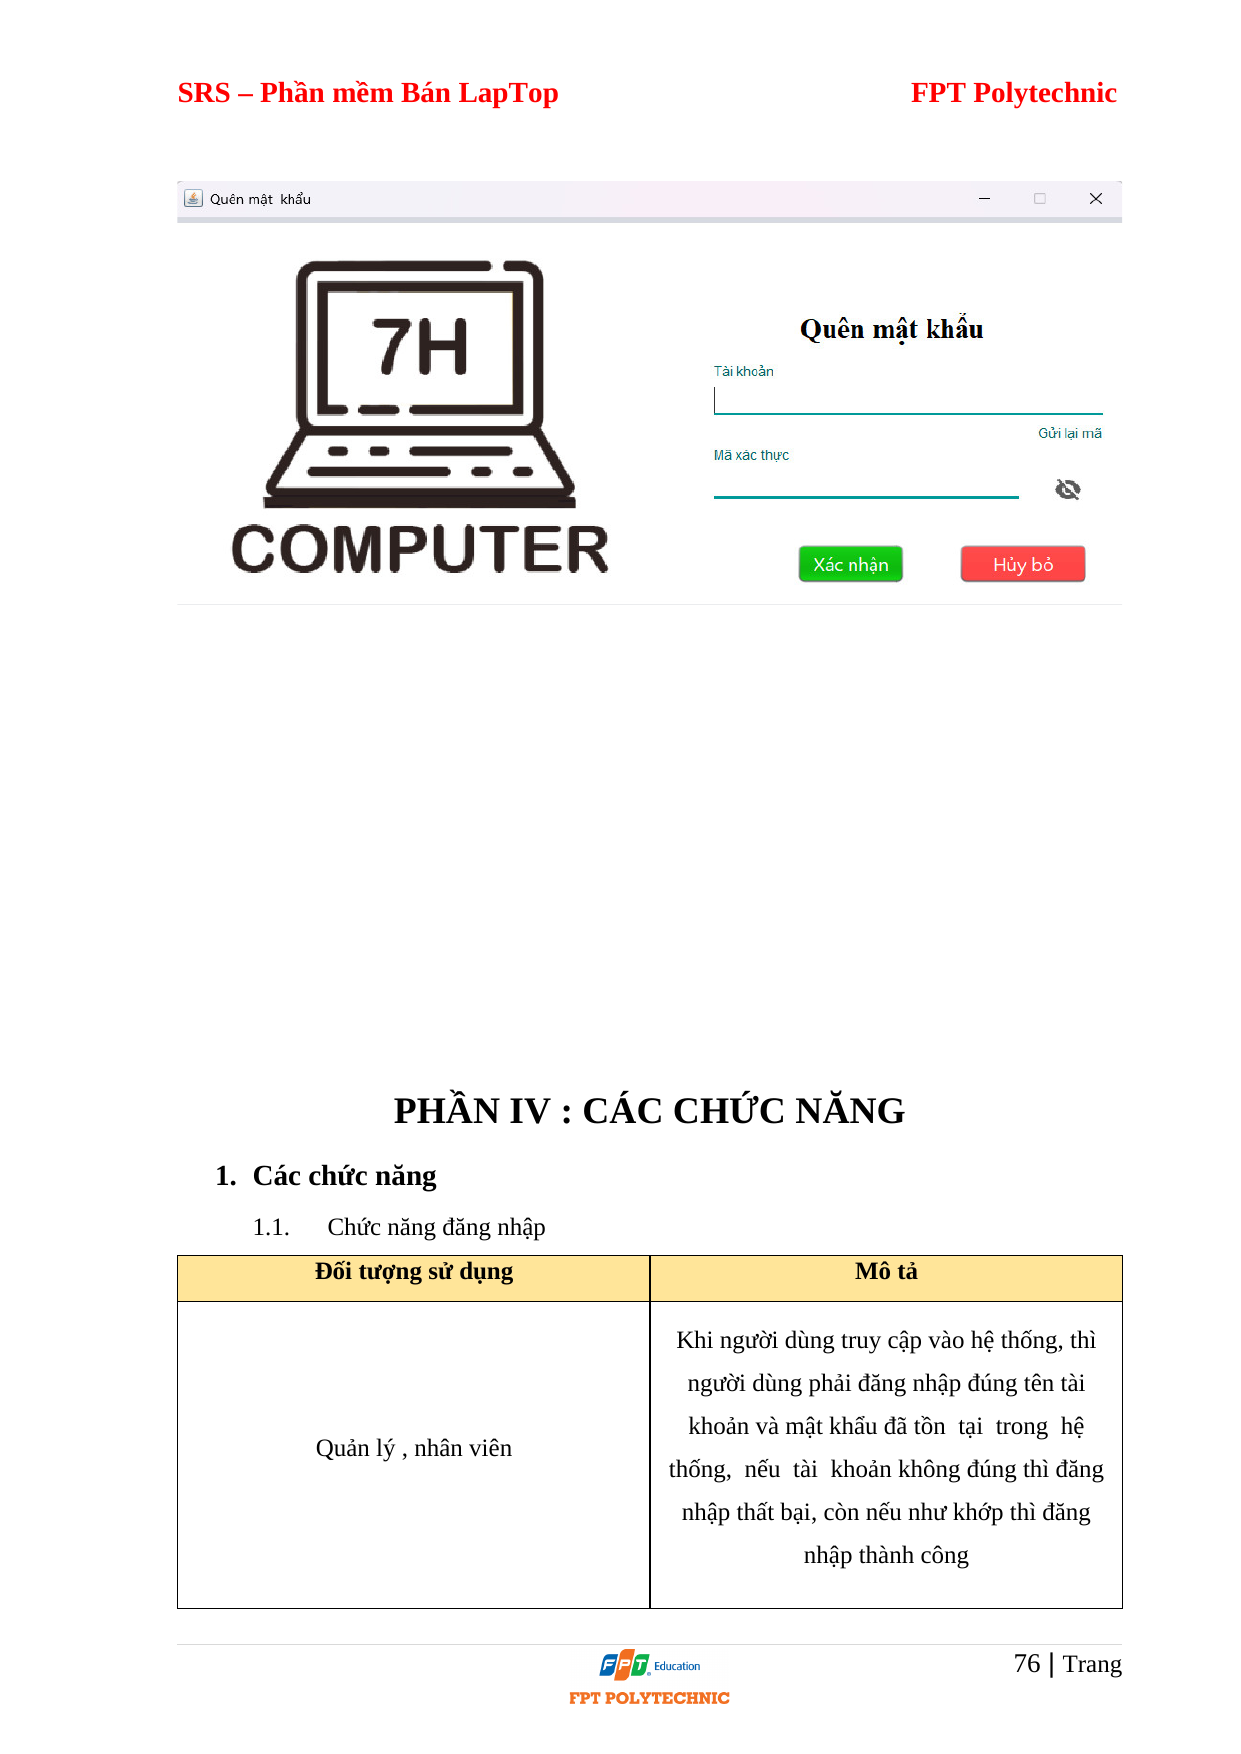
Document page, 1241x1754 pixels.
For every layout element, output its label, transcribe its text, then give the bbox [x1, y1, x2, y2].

picture [177, 181, 1123, 605]
subtitle Các chức năng [215, 1158, 1122, 1191]
table_cell Quản lý , nhân viên [178, 1302, 649, 1608]
picture [569, 1649, 730, 1704]
table_header Đối tượng sử dụng [178, 1256, 649, 1301]
table_cell Khi người dùng truy cập vào hệ thống, thì người dùng phải đăng nhập đúng tên tài khoản và mật khẩu đã tồn tại trong hệ thống, nếu tài khoản không đúng thì đăng nhập thất bại, còn nếu như khớp thì đăng nhập thành công [651, 1302, 1122, 1608]
subtitle Chức năng đăng nhập [252, 1212, 1122, 1241]
subtitle PHẦN IV : CÁC CHỨC NĂNG [177, 1089, 1122, 1132]
table_header Mô tả [651, 1256, 1122, 1301]
